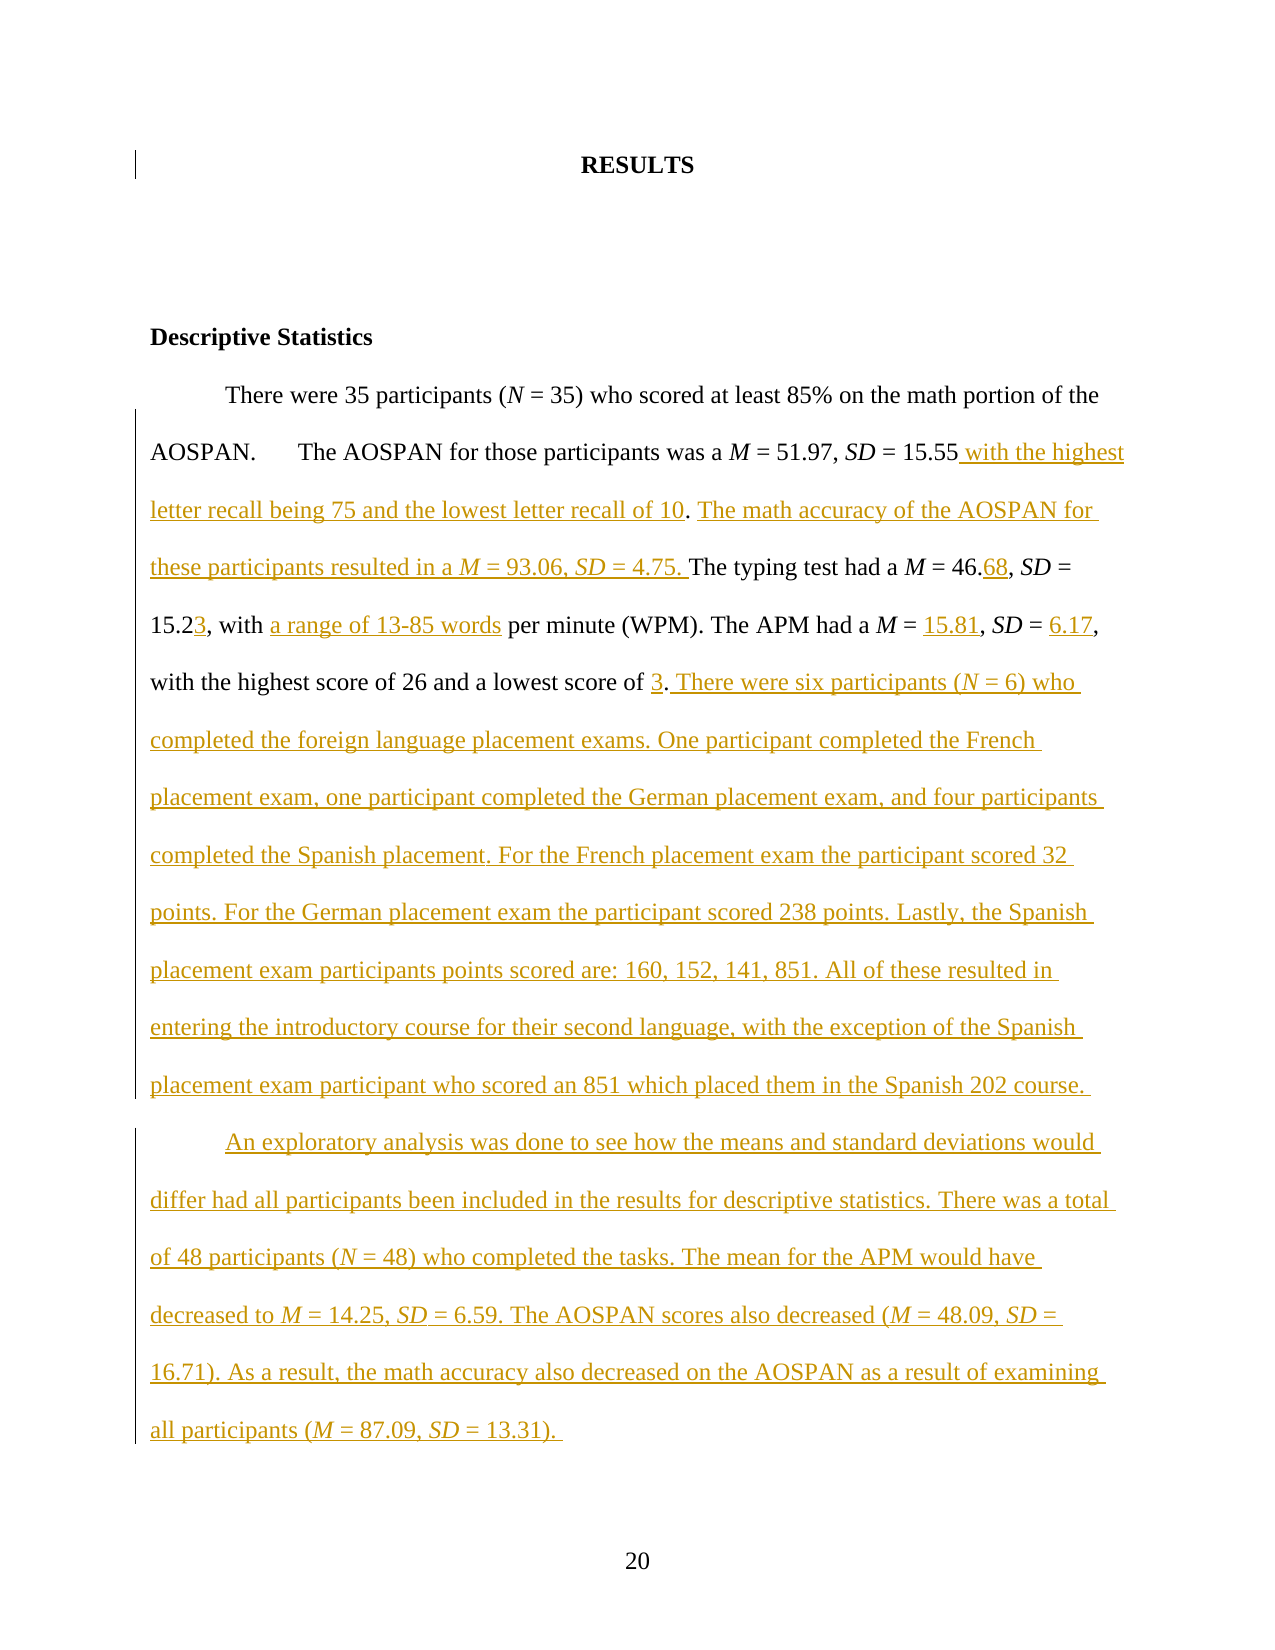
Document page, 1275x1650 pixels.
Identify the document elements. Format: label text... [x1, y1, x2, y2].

text RESULTS [150, 150, 1125, 179]
text There were 35 participants (N = 35) who scored at least 85% on the math portion of the AOSPAN. The AOSPAN for those participants was a M = 51.97, SD = 15.55. The typing test had a M = 46., SD = 15.2, with per minute (WPM). The APM had a M = , SD = , with the highest score of 26 and a lowest score of . [150, 380, 1125, 1099]
text Descriptive Statistics [150, 322, 1125, 351]
